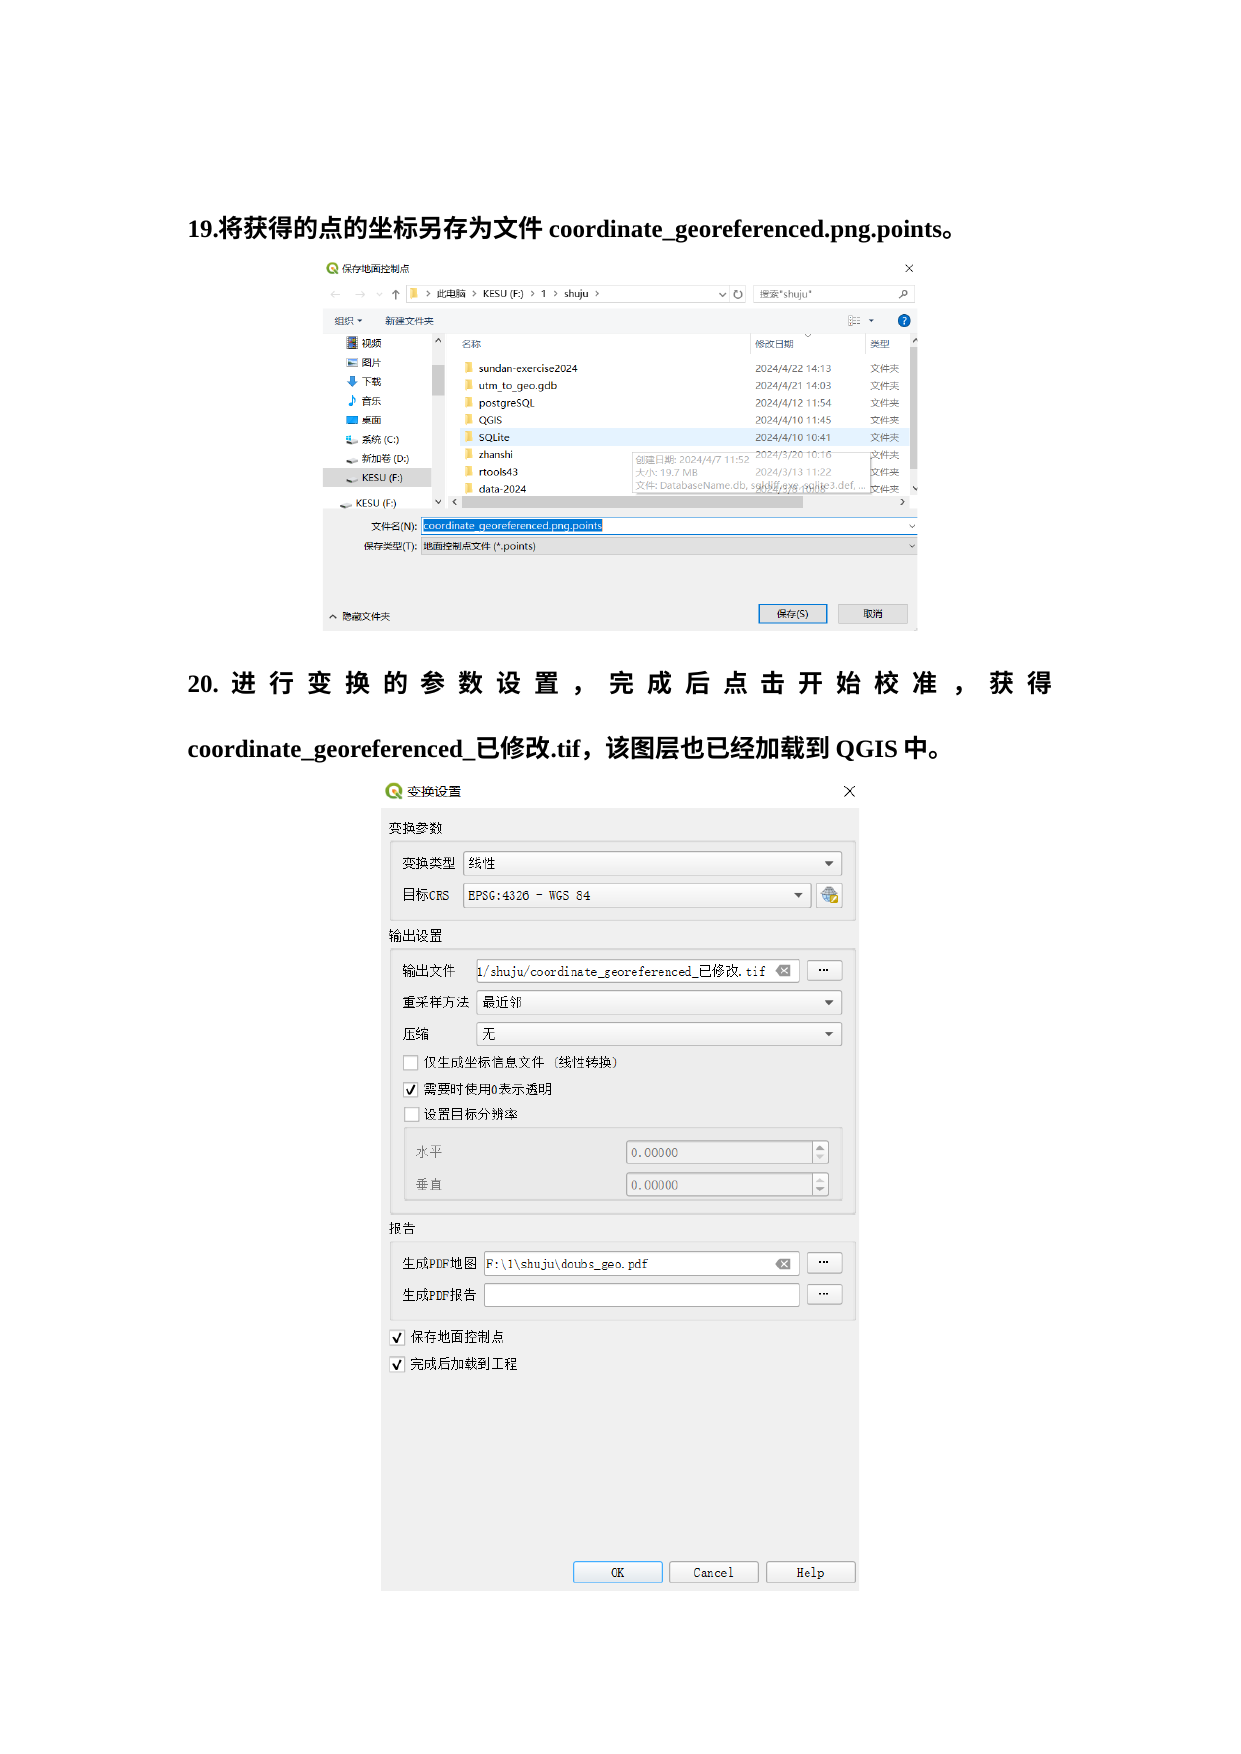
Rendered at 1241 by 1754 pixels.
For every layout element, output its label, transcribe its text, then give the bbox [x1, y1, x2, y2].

picture [381, 779, 860, 1591]
text 19.将获得的点的坐标另存为文件coordinate_georeferenced.png.points。 [187, 194, 1053, 259]
text 20.进行变换的参数设置，完成后点击开始校准，获得coordinate_georeferenced_已修改.tif，该图层也已经加载到QGIS中。 [187, 649, 1053, 779]
picture [322, 259, 918, 631]
